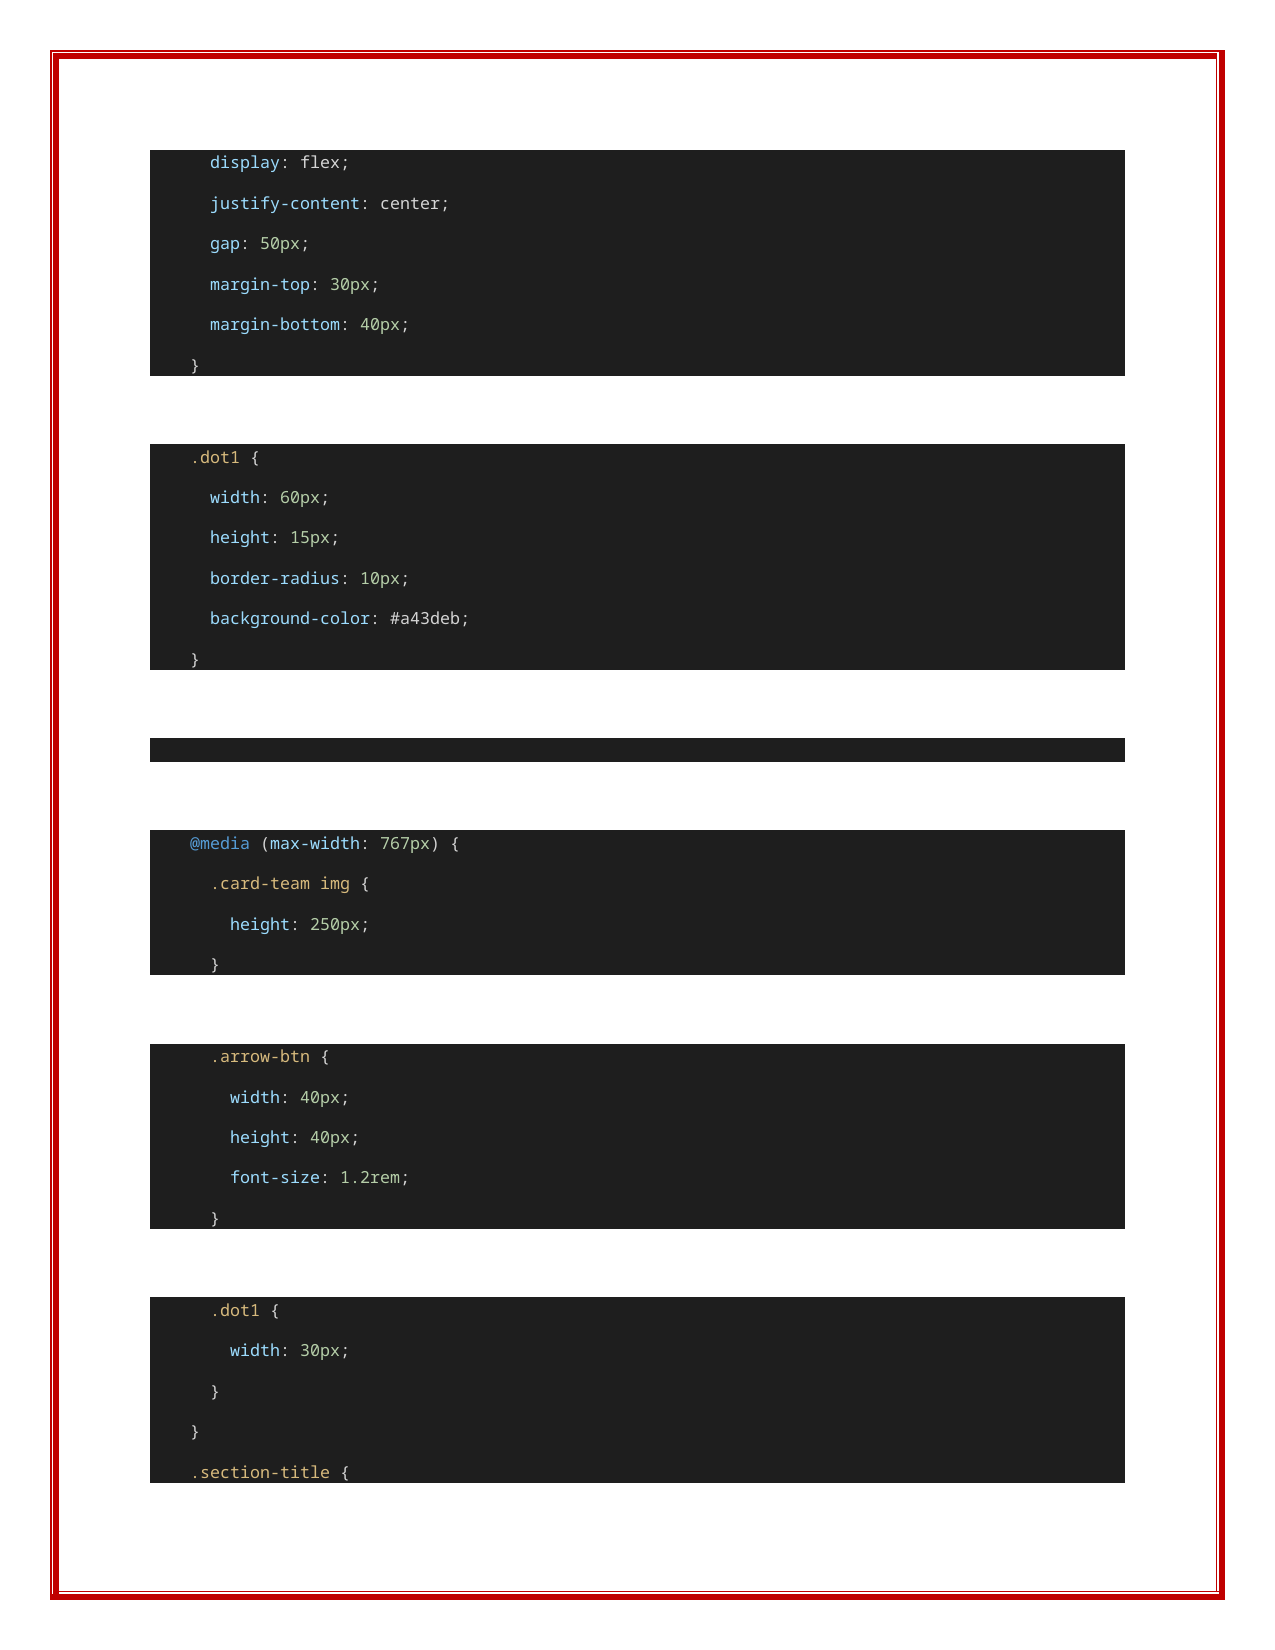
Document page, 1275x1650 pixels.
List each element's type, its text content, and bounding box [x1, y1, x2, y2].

text } [150, 352, 1125, 376]
text background-color: #a43deb; [150, 606, 1125, 629]
text } [150, 952, 1125, 975]
text } [150, 1205, 1125, 1229]
text margin-top: 30px; [150, 271, 1125, 295]
text margin-bottom: 40px; [150, 312, 1125, 335]
text @media (max-width: 767px) { [150, 830, 1125, 854]
text width: 40px; [150, 1084, 1125, 1108]
text .dot1 { [150, 444, 1125, 468]
text justify-content: center; [150, 190, 1125, 214]
text width: 60px; [150, 484, 1125, 508]
text } [150, 1419, 1125, 1442]
text height: 250px; [150, 911, 1125, 935]
text height: 15px; [150, 525, 1125, 549]
text gap: 50px; [150, 231, 1125, 254]
text } [150, 1378, 1125, 1402]
text .card-team img { [150, 871, 1125, 894]
text } [150, 646, 1125, 670]
text display: flex; [150, 150, 1125, 174]
text .arrow-btn { [150, 1044, 1125, 1067]
text height: 40px; [150, 1124, 1125, 1148]
text .section-title { [150, 1459, 1125, 1483]
text font-size: 1.2rem; [150, 1165, 1125, 1189]
text width: 30px; [150, 1338, 1125, 1362]
text .dot1 { [150, 1297, 1125, 1321]
text border-radius: 10px; [150, 565, 1125, 589]
